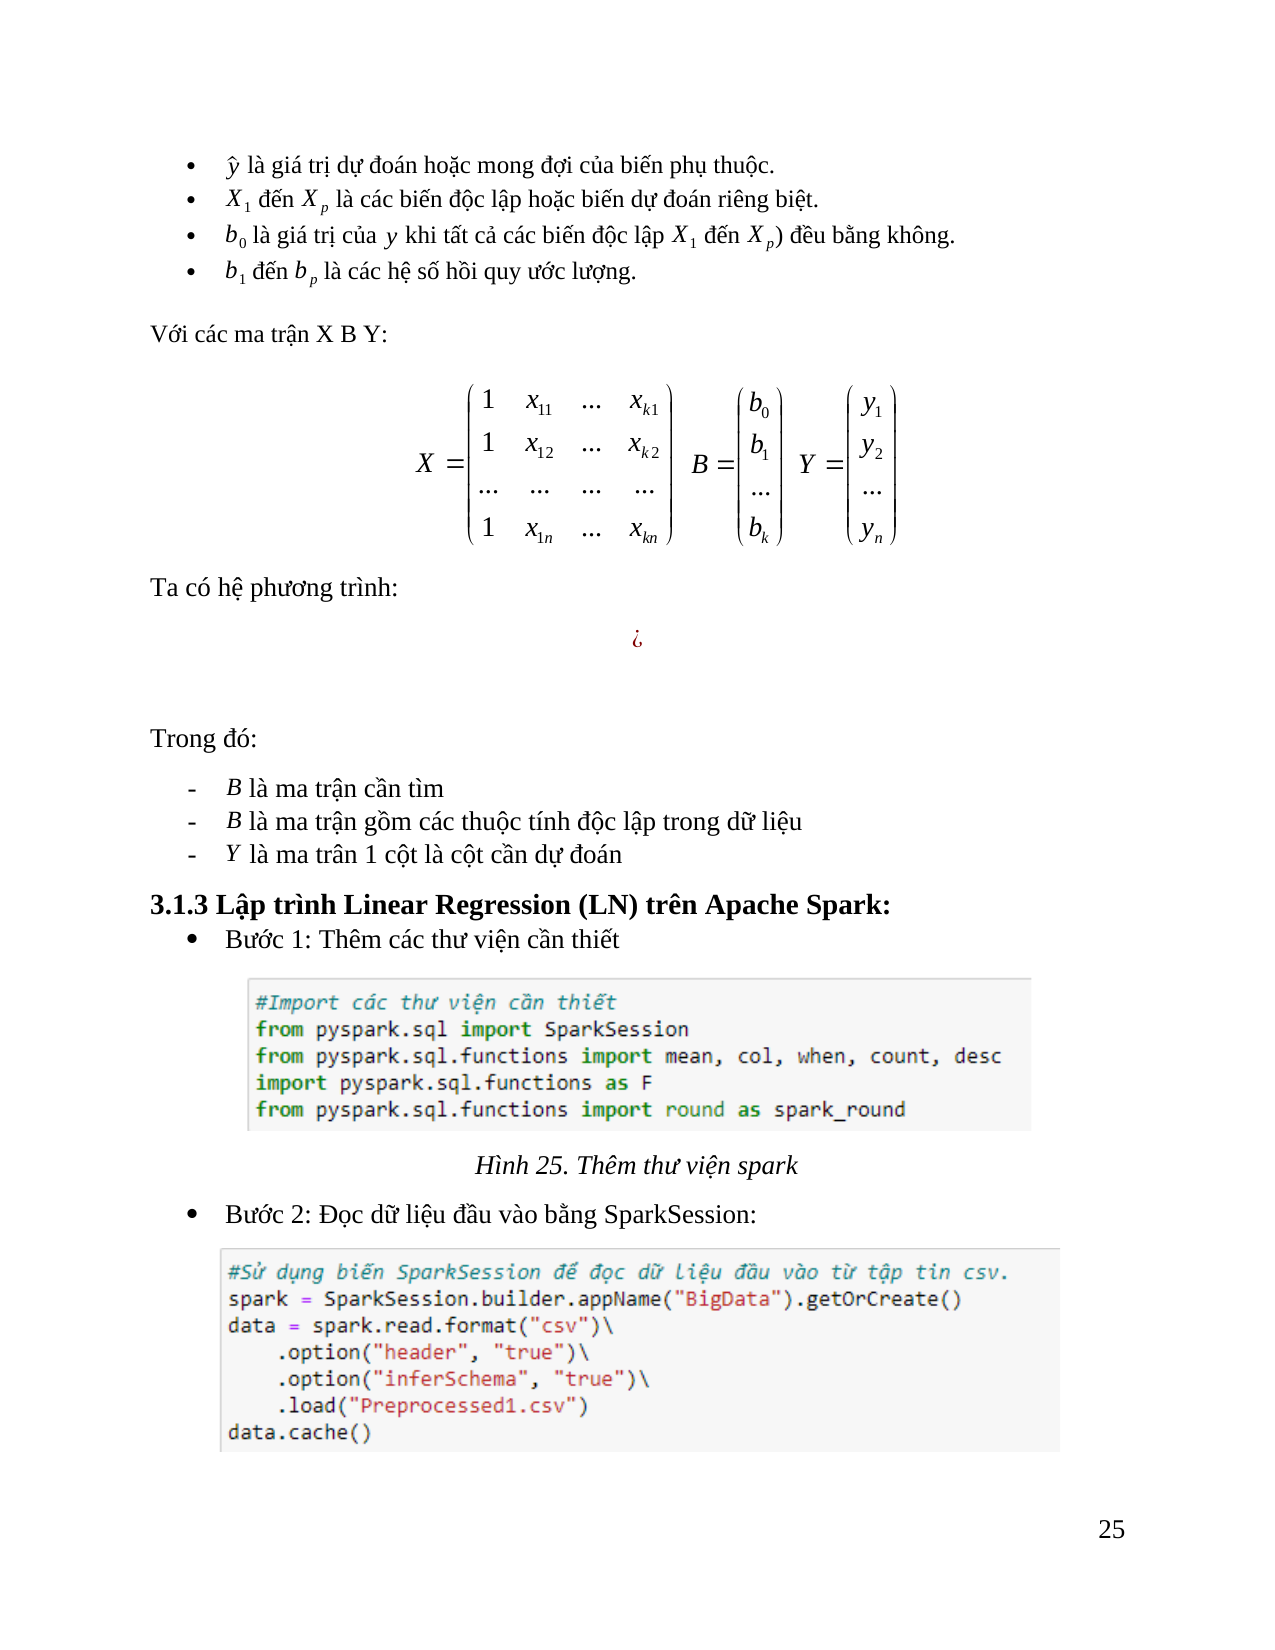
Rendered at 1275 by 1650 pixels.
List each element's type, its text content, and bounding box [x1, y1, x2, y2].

text Hình 25. Thêm thư viện spark [150, 1149, 1125, 1180]
list ​ đến ​ là các biến độc lập hoặc biến dự đoán riêng biệt. [187, 182, 1125, 218]
text Với các ma trận X B Y: [150, 319, 1125, 348]
picture [214, 1248, 1061, 1452]
text Trong đó: [150, 722, 1125, 753]
list là ma trận cần tìm [187, 772, 1125, 803]
subtitle 3.1.3 Lập trình Linear Regression (LN) trên Apache Spark: [150, 887, 1125, 921]
list là giá trị của khi tất cả các biến độc lập ​ đến ​) đều bằng không. [187, 218, 1125, 254]
list Bước 1: Thêm các thư viện cần thiết [187, 923, 1125, 954]
picture [243, 972, 1032, 1131]
list ​ đến ​ là các hệ số hồi quy ước lượng. [187, 254, 1125, 290]
list Bước 2: Đọc dữ liệu đầu vào bằng SparkSession: [187, 1198, 1125, 1230]
list là ma trân 1 cột là cột cần dự đoán [187, 838, 1125, 869]
list là giá trị dự đoán hoặc mong đợi của biến phụ thuộc. [187, 150, 1125, 182]
list là ma trận gồm các thuộc tính độc lập trong dữ liệu [187, 805, 1125, 836]
text Ta có hệ phương trình: [150, 571, 1125, 602]
